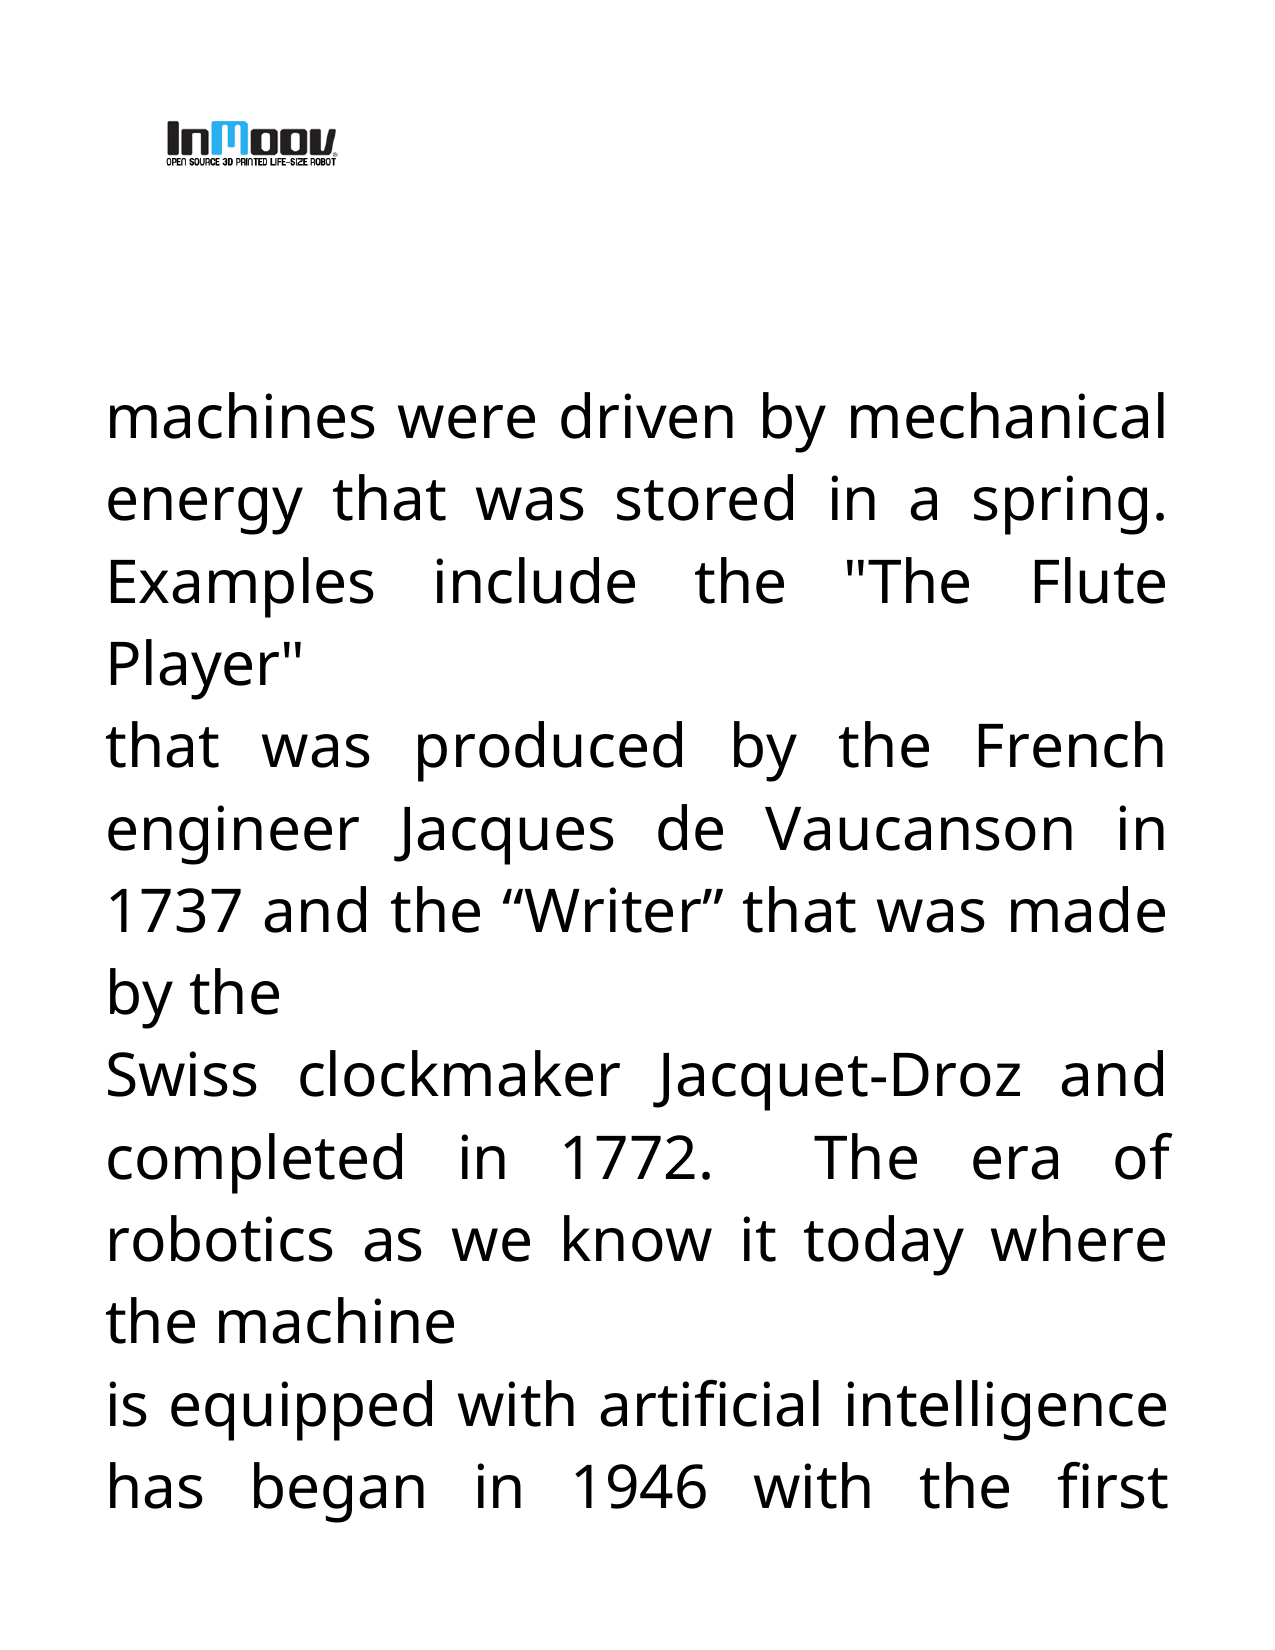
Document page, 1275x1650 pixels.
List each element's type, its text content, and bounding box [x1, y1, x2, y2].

text is equipped with artificial intelligence has began in 1946 with the first introduction of the digital computer, the [105, 1361, 1170, 1526]
text machines were driven by mechanical energy that was stored in a spring. Examples include the "The Flute Player" [105, 374, 1170, 703]
text that was produced by the French engineer Jacques de Vaucanson in 1737 and the “Writer” that was made by the [105, 703, 1170, 1032]
text Swiss clockmaker Jacquet-Droz and completed in 1772. The era of robotics as we know it today where the machine [105, 1032, 1170, 1361]
picture [161, 105, 348, 176]
